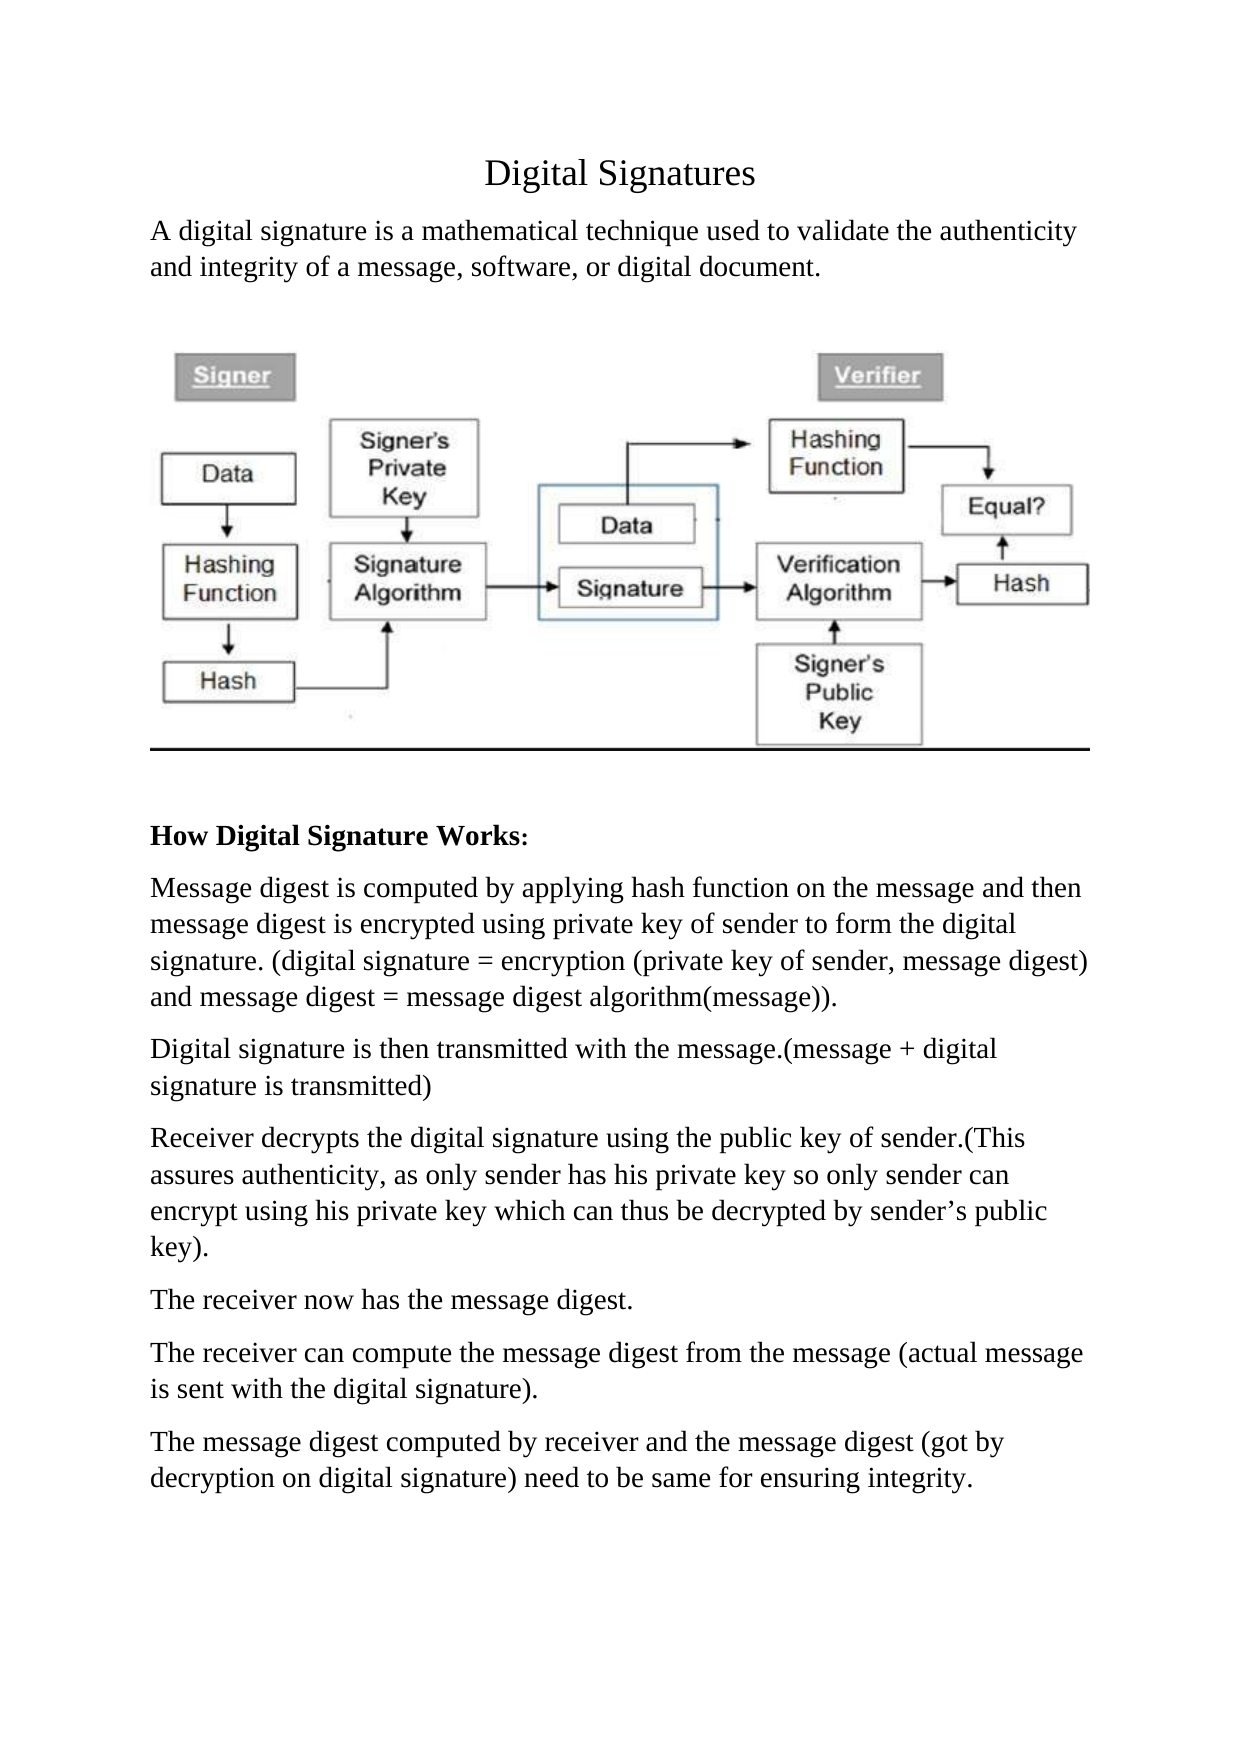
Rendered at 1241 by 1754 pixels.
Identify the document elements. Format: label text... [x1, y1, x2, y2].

text Receiver decrypts the digital signature using the public key of sender.(This assures authenticity, as only sender has his private key so only sender can encrypt using his private key which can thus be decrypted by sender’s public key). [150, 1121, 1090, 1263]
picture [150, 350, 1090, 751]
text The receiver can compute the message digest from the message (actual message is sent with the digital signature). [150, 1335, 1090, 1404]
text The receiver now has the message digest. [150, 1282, 1090, 1315]
text A digital signature is a mathematical technique used to validate the authenticity and integrity of a message, software, or digital document. [150, 213, 1090, 283]
text Digital Signatures [150, 150, 1090, 193]
text The message digest computed by receiver and the message digest (got by decryption on digital signature) need to be same for ensuring integrity. [150, 1424, 1090, 1493]
text Digital signature is then transmitted with the message.(message + digital signature is transmitted) [150, 1032, 1090, 1101]
text Message digest is computed by applying hash function on the message and then message digest is encrypted using private key of sender to form the digital signature. (digital signature = encryption (private key of sender, message digest) and message digest = message digest algorithm(message)). [150, 870, 1090, 1012]
text How Digital Signature Works: [150, 818, 1090, 851]
